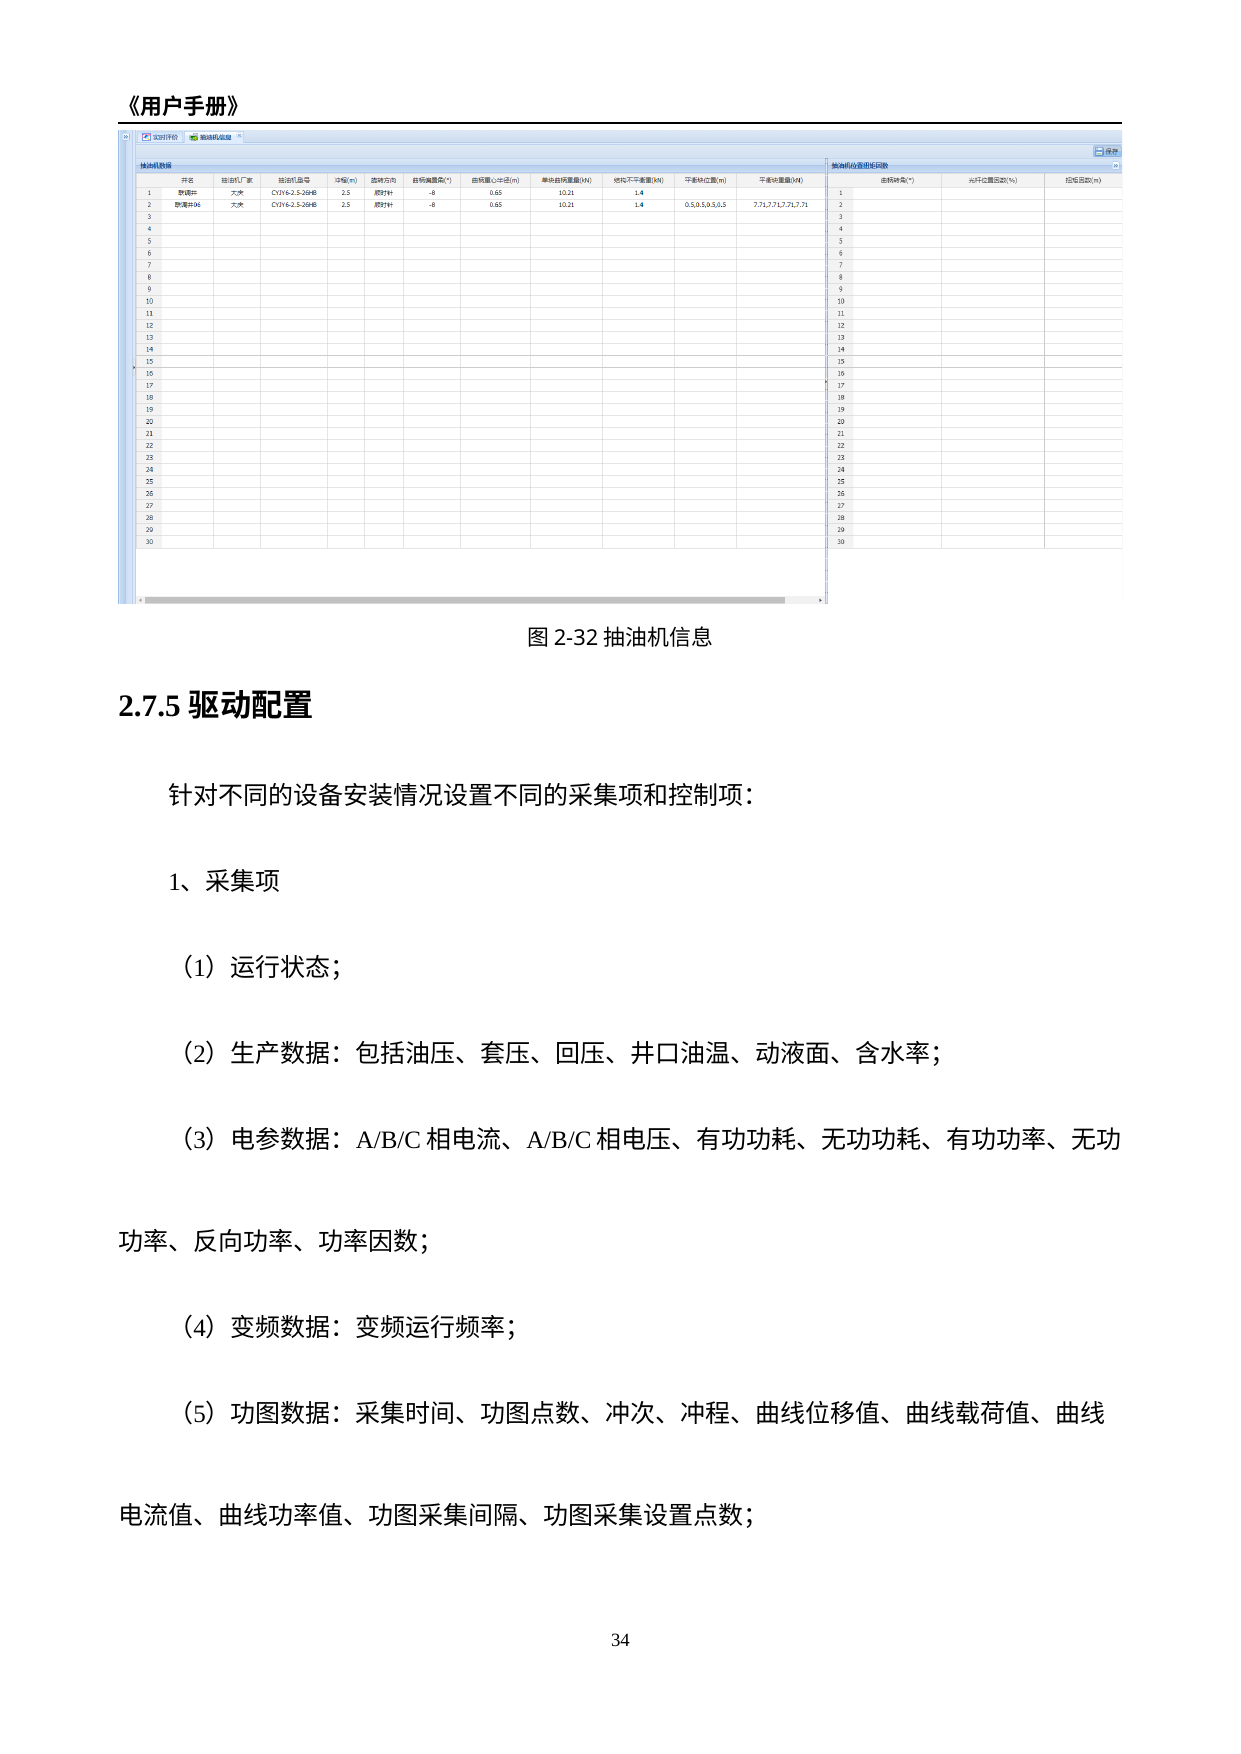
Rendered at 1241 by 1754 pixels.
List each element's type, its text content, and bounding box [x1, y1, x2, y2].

text 1、采集项 [118, 846, 1122, 913]
text （2）生产数据：包括油压、套压、回压、井口油温、动液面、含水率； [118, 1018, 1122, 1086]
subtitle 2.7.5 驱动配置 [118, 669, 1122, 737]
text 针对不同的设备安装情况设置不同的采集项和控制项： [118, 759, 1122, 827]
text （3）电参数据：A/B/C相电流、A/B/C相电压、有功功耗、无功功耗、有功功率、无功功率、反向功率、功率因数； [118, 1104, 1122, 1273]
text （4）变频数据：变频运行频率； [118, 1292, 1122, 1359]
text （1）运行状态； [118, 932, 1122, 999]
picture [118, 130, 1123, 604]
text （5）功图数据：采集时间、功图点数、冲次、冲程、曲线位移值、曲线载荷值、曲线电流值、曲线功率值、功图采集间隔、功图采集设置点数； [118, 1378, 1122, 1547]
text 图2-32 抽油机信息 [118, 619, 1122, 653]
